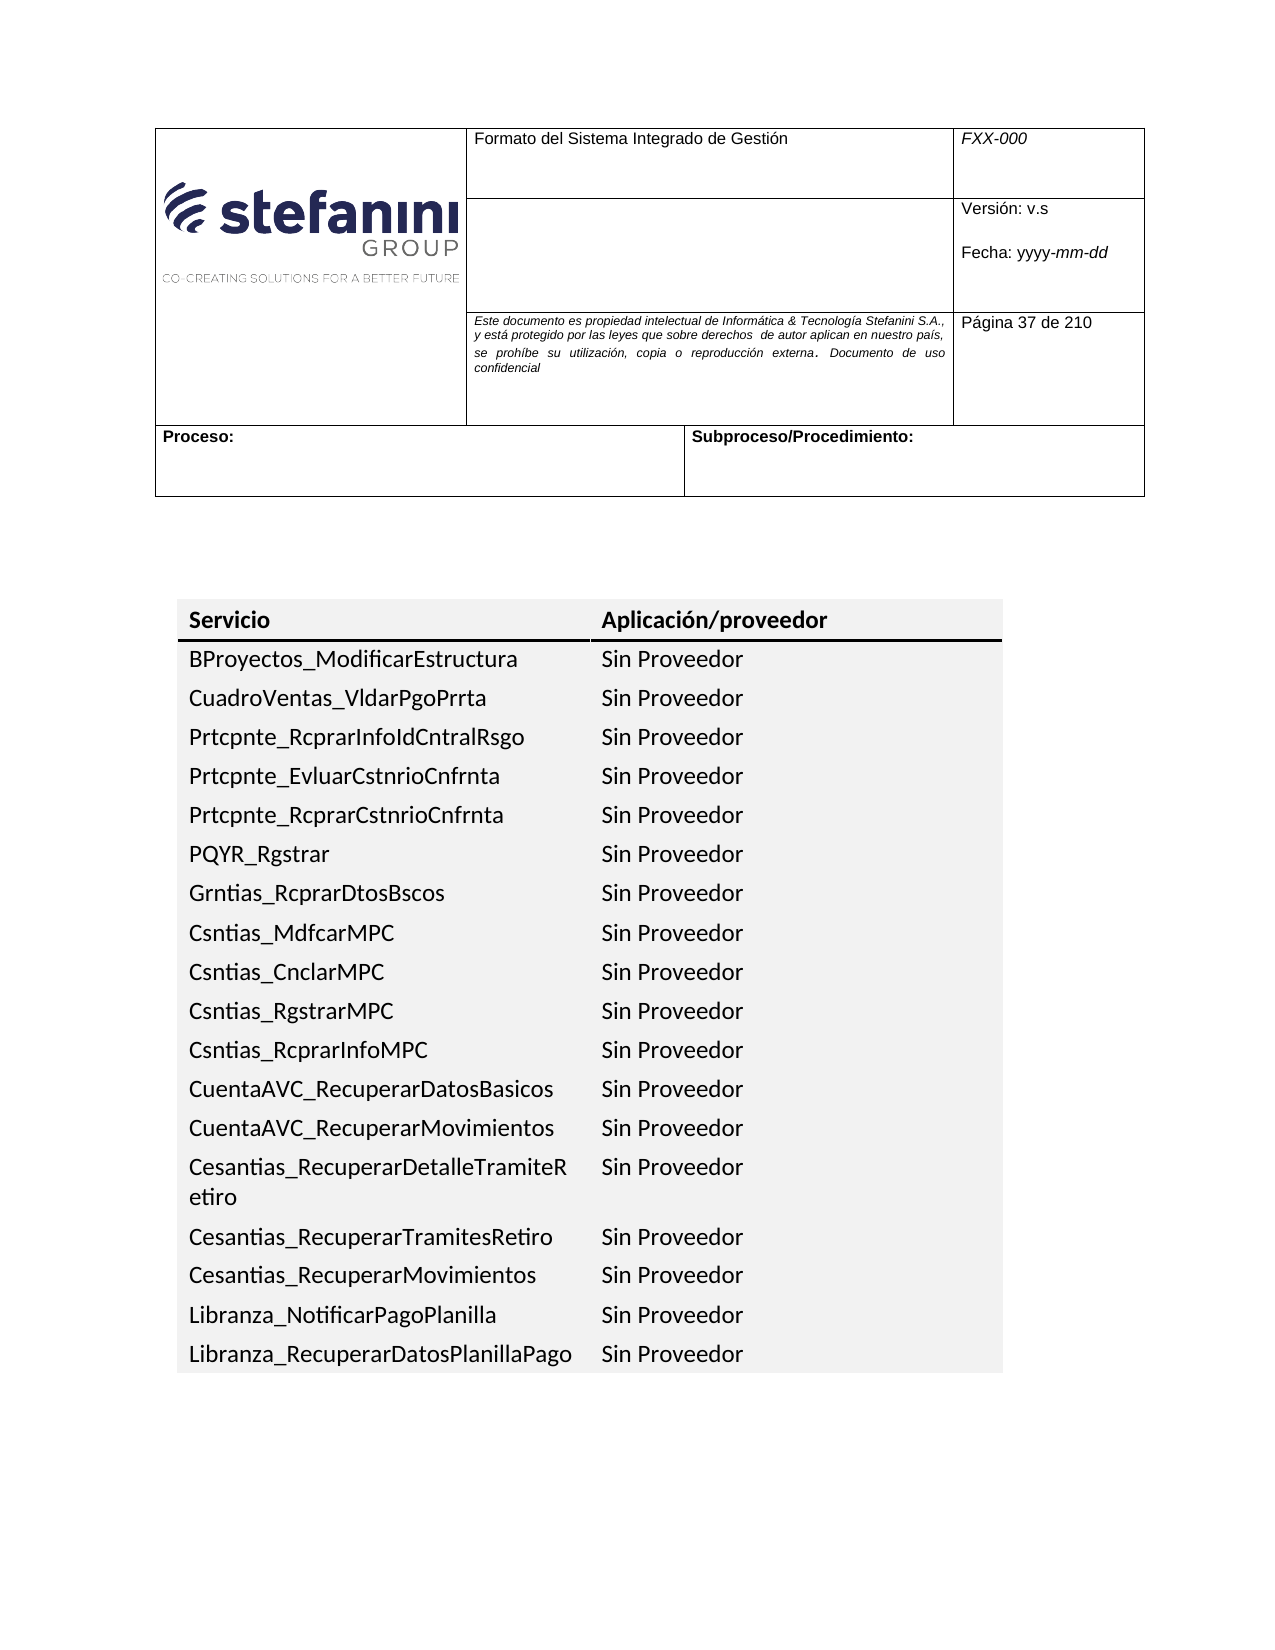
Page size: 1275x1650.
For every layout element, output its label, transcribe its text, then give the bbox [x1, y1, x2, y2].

table_cell BProyectos_ModificarEstructura [178, 642, 590, 677]
table_cell Libranza_RecuperarDatosPlanillaPago [178, 1334, 590, 1372]
table_cell Sin Proveedor [591, 991, 1002, 1029]
table_cell Sin Proveedor [591, 913, 1002, 951]
table_cell Sin Proveedor [591, 642, 1002, 677]
table_cell Grntias_RcprarDtosBscos [178, 874, 590, 912]
table_cell Sin Proveedor [591, 835, 1002, 873]
table_cell CuadroVentas_VldarPgoPrrta [178, 679, 590, 717]
table_cell Sin Proveedor [591, 757, 1002, 795]
table_cell Sin Proveedor [591, 679, 1002, 717]
table_cell Sin Proveedor [591, 1147, 1002, 1216]
table_cell Sin Proveedor [591, 1108, 1002, 1146]
table_cell Sin Proveedor [591, 718, 1002, 756]
table_cell CuentaAVC_RecuperarMovimientos [178, 1108, 590, 1146]
table_cell Prtcpnte_RcprarCstnrioCnfrnta [178, 796, 590, 834]
picture [162, 182, 460, 286]
table_cell Prtcpnte_EvluarCstnrioCnfrnta [178, 757, 590, 795]
table_cell Sin Proveedor [591, 1069, 1002, 1107]
table_header Servicio [178, 600, 590, 638]
table_cell Prtcpnte_RcprarInfoIdCntralRsgo [178, 718, 590, 756]
table_cell Csntias_RgstrarMPC [178, 991, 590, 1029]
table_cell Cesantias_RecuperarDetalleTramiteRetiro [178, 1147, 590, 1216]
table_cell Sin Proveedor [591, 1295, 1002, 1333]
table_cell Sin Proveedor [591, 952, 1002, 990]
table_cell Sin Proveedor [591, 1217, 1002, 1255]
table_cell Sin Proveedor [591, 1030, 1002, 1068]
table_cell Libranza_NotificarPagoPlanilla [178, 1295, 590, 1333]
table_cell Cesantias_RecuperarMovimientos [178, 1256, 590, 1294]
table_cell Sin Proveedor [591, 874, 1002, 912]
table_cell Csntias_RcprarInfoMPC [178, 1030, 590, 1068]
table_cell CuentaAVC_RecuperarDatosBasicos [178, 1069, 590, 1107]
table_cell Sin Proveedor [591, 1256, 1002, 1294]
table_cell Csntias_CnclarMPC [178, 952, 590, 990]
table_cell Csntias_MdfcarMPC [178, 913, 590, 951]
table_cell Cesantias_RecuperarTramitesRetiro [178, 1217, 590, 1255]
table_cell Sin Proveedor [591, 796, 1002, 834]
table_cell PQYR_Rgstrar [178, 835, 590, 873]
table_header Aplicación/proveedor [591, 600, 1002, 638]
table_cell Sin Proveedor [591, 1334, 1002, 1372]
